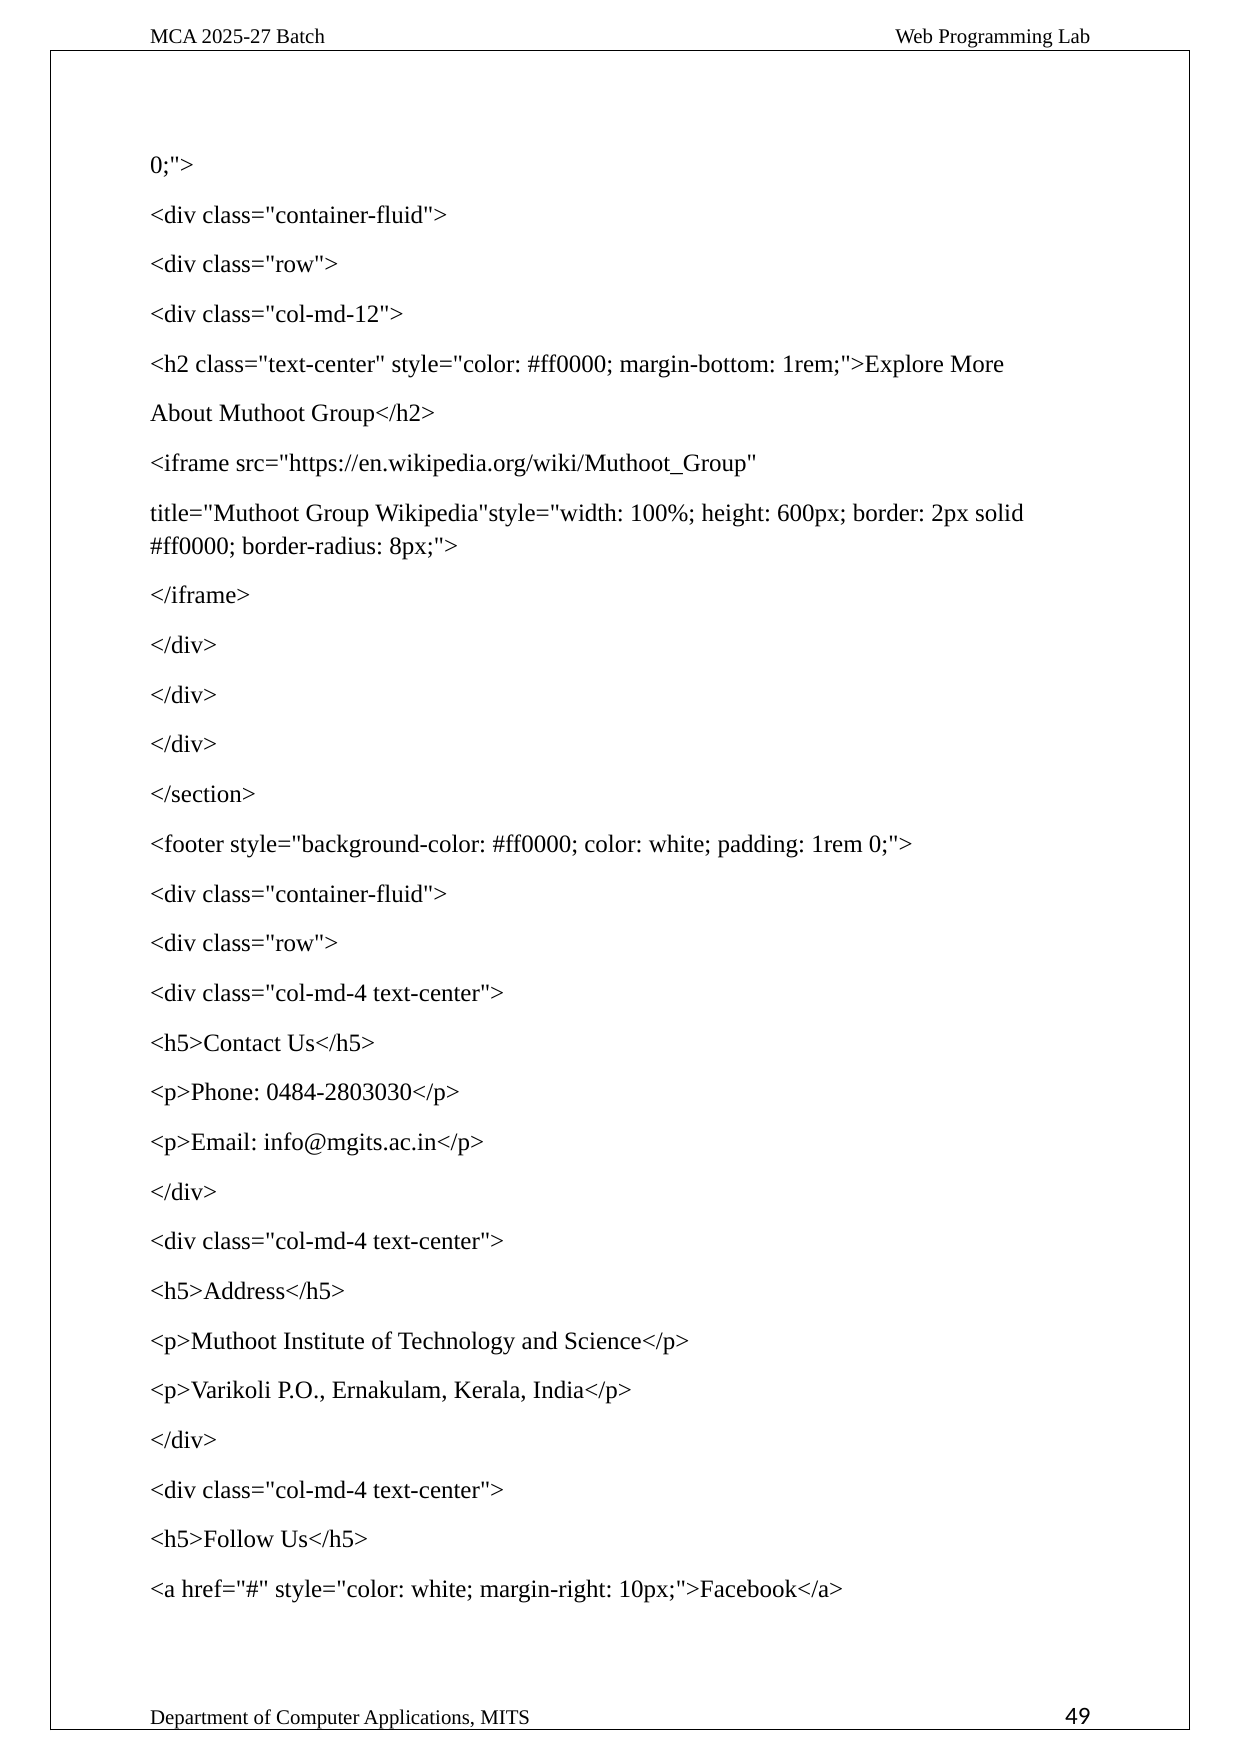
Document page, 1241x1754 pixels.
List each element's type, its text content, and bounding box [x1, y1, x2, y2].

text <div class="col-md-4 text-center"> [150, 1475, 1090, 1504]
text </div> [150, 729, 1090, 758]
text title="Muthoot Group Wikipedia"style="width: 100%; height: 600px; border: 2px solid #ff0000; border-radius: 8px;"> [150, 498, 1090, 559]
text <h5>Contact Us</h5> [150, 1028, 1090, 1056]
text <div class="container-fluid"> [150, 200, 1090, 228]
text </div> [150, 680, 1090, 709]
text <p>Phone: 0484-2803030</p> [150, 1077, 1090, 1106]
text <p>Varikoli P.O., Ernakulam, Kerala, India</p> [150, 1376, 1090, 1404]
text <p>Email: info@mgits.ac.in</p> [150, 1127, 1090, 1156]
text <h5>Follow Us</h5> [150, 1524, 1090, 1553]
text <h2 class="text-center" style="color: #ff0000; margin-bottom: 1rem;">Explore More [150, 349, 1090, 377]
text <div class="col-md-4 text-center"> [150, 978, 1090, 1007]
text <div class="row"> [150, 249, 1090, 278]
text <footer style="background-color: #ff0000; color: white; padding: 1rem 0;"> [150, 829, 1090, 858]
text <iframe src="https://en.wikipedia.org/wiki/Muthoot_Group" [150, 448, 1090, 477]
text </section> [150, 779, 1090, 808]
text </div> [150, 1425, 1090, 1454]
text <a href="#" style="color: white; margin-right: 10px;">Facebook</a> [150, 1574, 1090, 1603]
text </div> [150, 630, 1090, 659]
text 0;"> [150, 150, 1090, 179]
text <div class="col-md-12"> [150, 299, 1090, 328]
text <div class="col-md-4 text-center"> [150, 1226, 1090, 1255]
text <p>Muthoot Institute of Technology and Science</p> [150, 1326, 1090, 1354]
text <div class="row"> [150, 928, 1090, 957]
text <h5>Address</h5> [150, 1276, 1090, 1305]
text <div class="container-fluid"> [150, 879, 1090, 907]
text </iframe> [150, 581, 1090, 609]
text About Muthoot Group</h2> [150, 398, 1090, 427]
text </div> [150, 1177, 1090, 1206]
